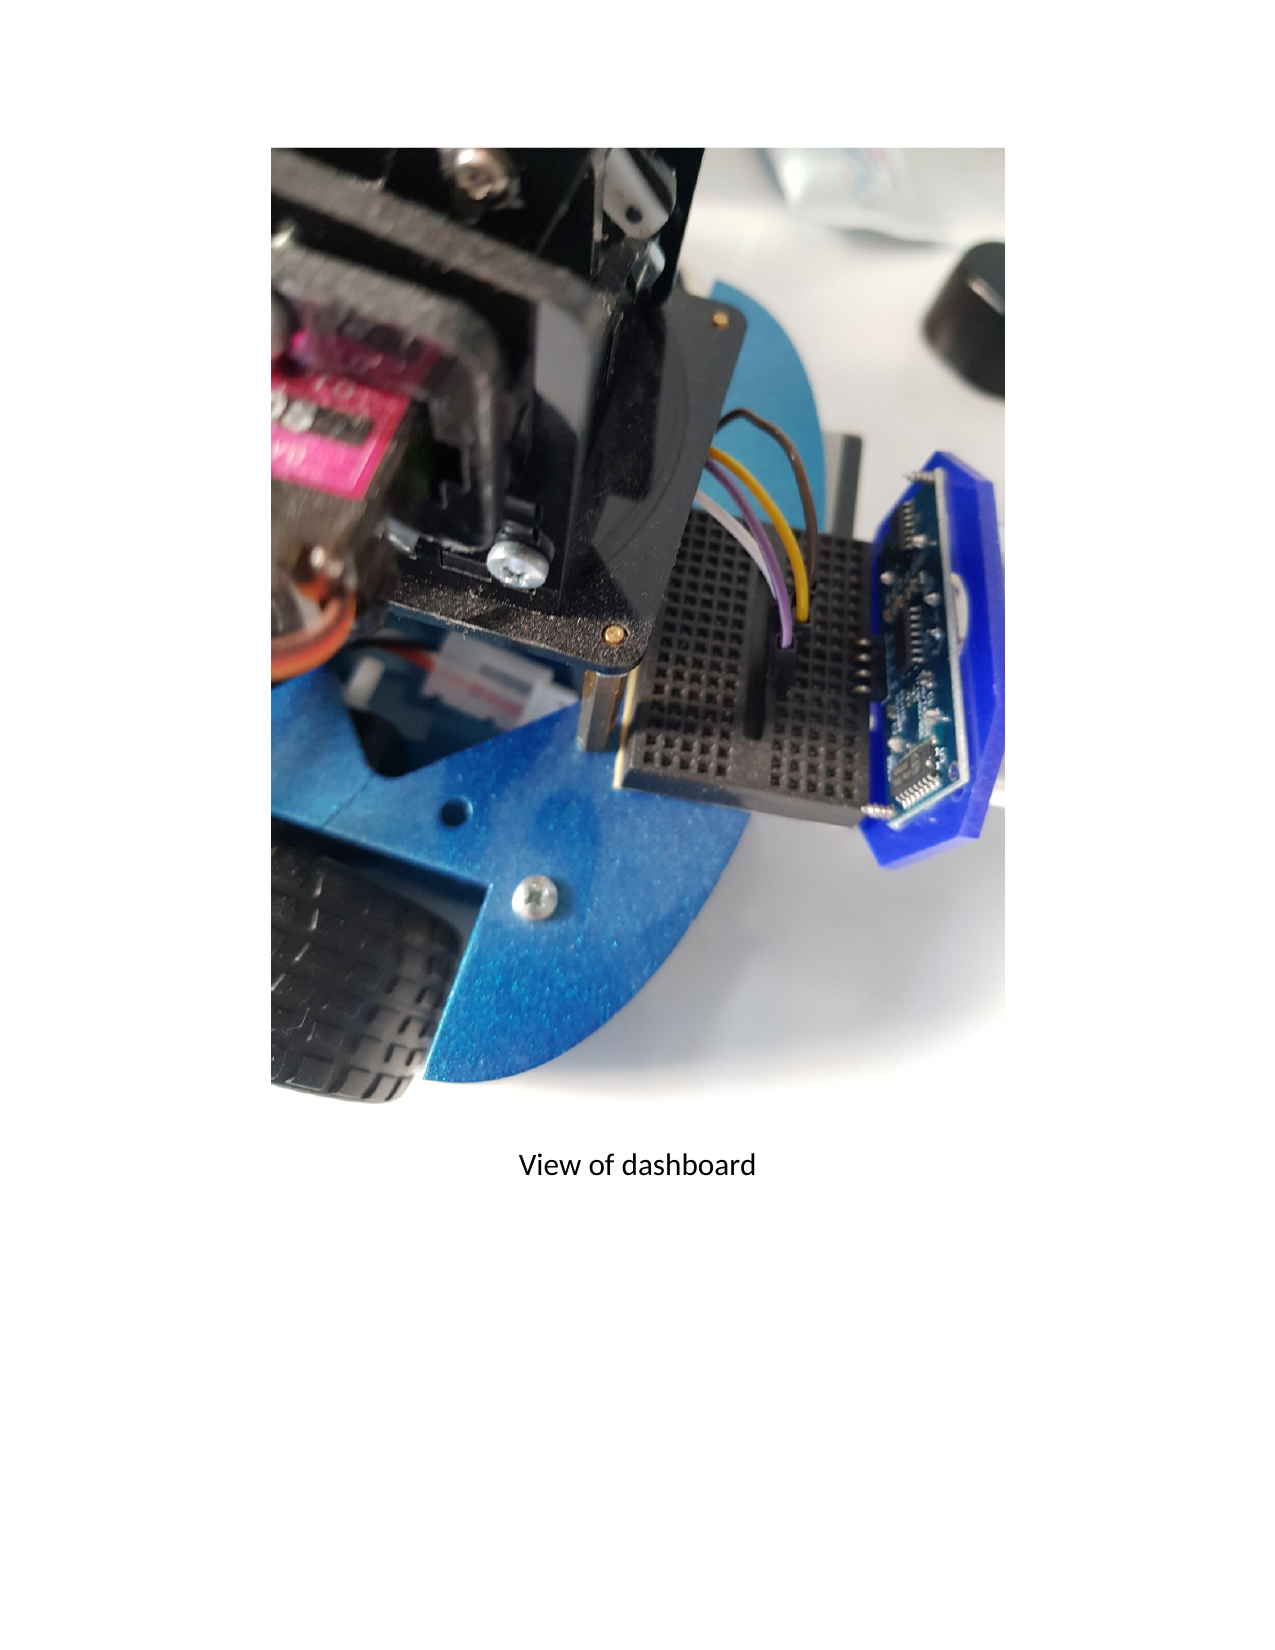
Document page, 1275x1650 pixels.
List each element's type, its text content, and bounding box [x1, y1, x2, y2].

text View of dashboard [148, 1145, 1127, 1183]
picture [271, 149, 1005, 1126]
